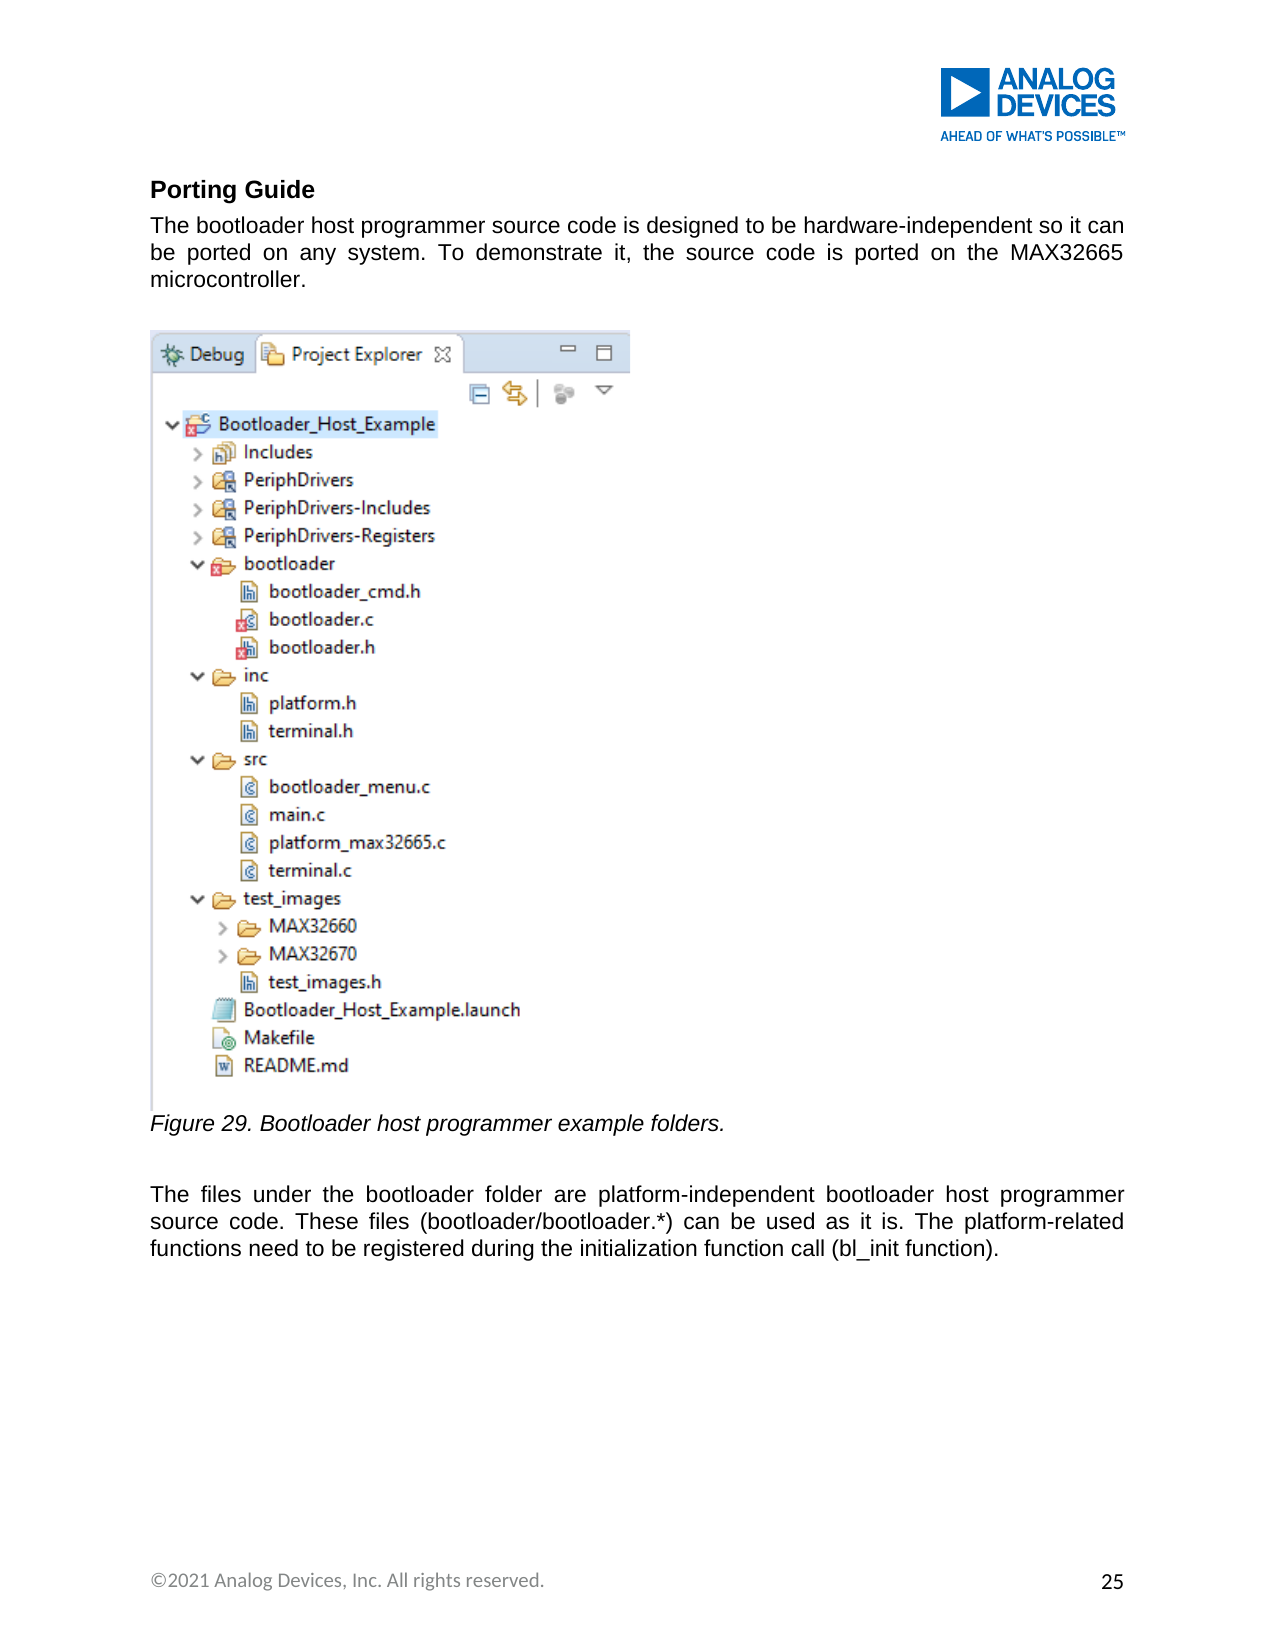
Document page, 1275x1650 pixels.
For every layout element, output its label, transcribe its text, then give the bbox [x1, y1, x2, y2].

picture [150, 330, 630, 1111]
subtitle Porting Guide [150, 175, 1125, 204]
text The bootloader host programmer source code is designed to be hardware-independent so it can be ported on any system. To demonstrate it, the source code is ported on the MAX32665 microcontroller. [150, 212, 1125, 293]
text The files under the bootloader folder are platform-independent bootloader host programmer source code. These files (bootloader/bootloader.*) can be used as it is. The platform-related functions need to be registered during the initialization function call (bl_init function). [150, 1180, 1125, 1262]
